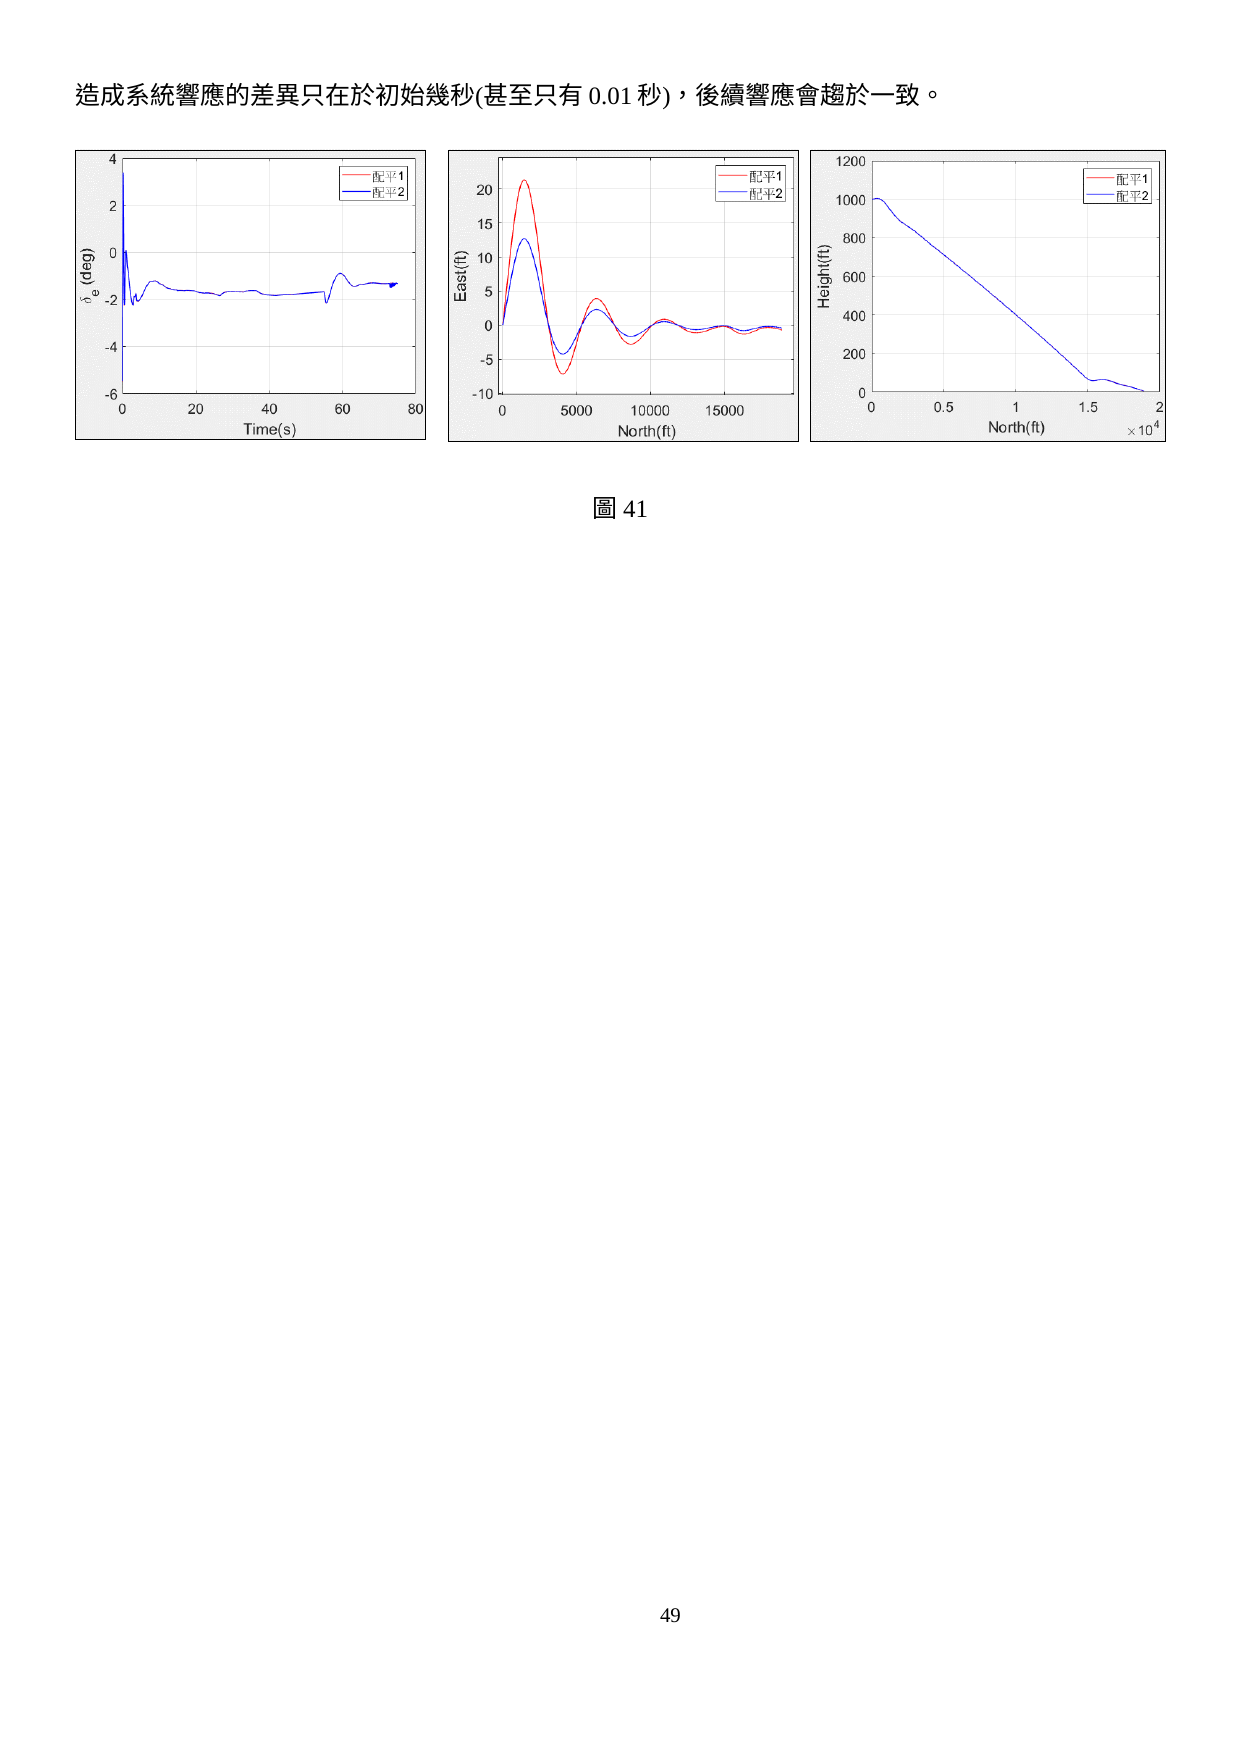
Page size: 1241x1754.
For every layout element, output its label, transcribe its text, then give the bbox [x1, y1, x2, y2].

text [75, 75, 1165, 112]
picture [811, 151, 1165, 441]
text 圖 41 [75, 487, 1165, 525]
picture [76, 151, 425, 439]
picture [449, 151, 798, 441]
